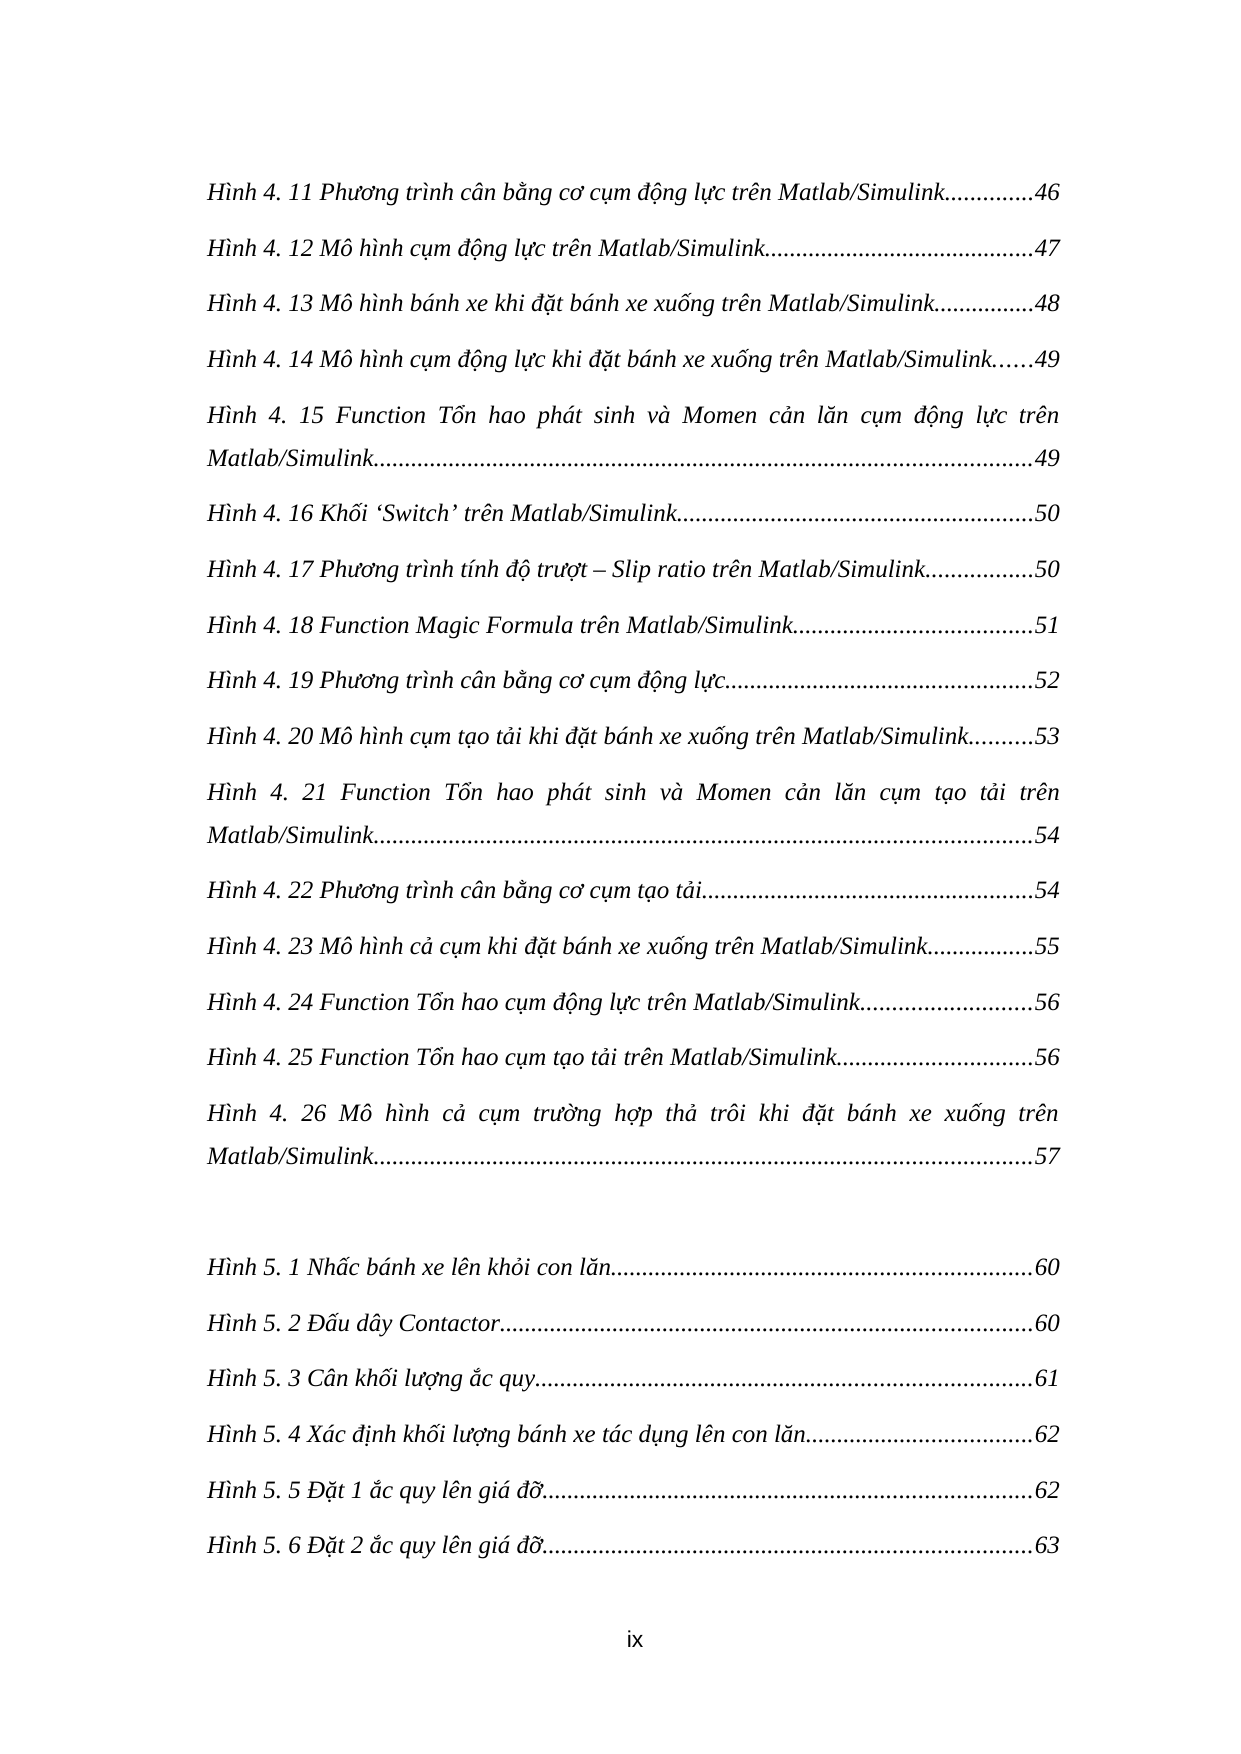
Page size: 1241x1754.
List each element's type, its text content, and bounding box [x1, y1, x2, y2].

text Hình 4. 20 Mô hình cụm tạo tải khi đặt bánh xe xuống trên Matlab/Simulink 53 [207, 721, 1063, 750]
text Hình 5. 6 Đặt 2 ắc quy lên giá đỡ 63 [207, 1530, 1063, 1559]
text Hình 4. 14 Mô hình cụm động lực khi đặt bánh xe xuống trên Matlab/Simulink 49 [207, 344, 1063, 373]
text Hình 4. 18 Function Magic Formula trên Matlab/Simulink 51 [207, 610, 1063, 638]
text Hình 4. 15 Function Tổn hao phát sinh và Momen cản lăn cụm động lực trên Matlab/Simulink 49 [207, 400, 1063, 472]
text Hình 5. 1 Nhấc bánh xe lên khỏi con lăn 60 [207, 1252, 1063, 1281]
text Hình 4. 11 Phương trình cân bằng cơ cụm động lực trên Matlab/Simulink 46 [207, 177, 1063, 206]
text Hình 4. 12 Mô hình cụm động lực trên Matlab/Simulink 47 [207, 233, 1063, 262]
text Hình 4. 21 Function Tổn hao phát sinh và Momen cản lăn cụm tạo tải trên Matlab/Simulink 54 [207, 777, 1063, 848]
text Hình 4. 24 Function Tổn hao cụm động lực trên Matlab/Simulink 56 [207, 987, 1063, 1015]
text Hình 4. 26 Mô hình cả cụm trường hợp thả trôi khi đặt bánh xe xuống trên Matlab/Simulink 57 [207, 1098, 1063, 1170]
text Hình 4. 25 Function Tổn hao cụm tạo tải trên Matlab/Simulink 56 [207, 1042, 1063, 1071]
text Hình 5. 3 Cân khối lượng ắc quy 61 [207, 1363, 1063, 1392]
text Hình 4. 23 Mô hình cả cụm khi đặt bánh xe xuống trên Matlab/Simulink 55 [207, 931, 1063, 960]
text Hình 5. 4 Xác định khối lượng bánh xe tác dụng lên con lăn 62 [207, 1419, 1063, 1448]
text Hình 4. 19 Phương trình cân bằng cơ cụm động lực 52 [207, 665, 1063, 694]
text Hình 4. 13 Mô hình bánh xe khi đặt bánh xe xuống trên Matlab/Simulink 48 [207, 288, 1063, 317]
text Hình 5. 5 Đặt 1 ắc quy lên giá đỡ 62 [207, 1475, 1063, 1503]
text Hình 5. 2 Đấu dây Contactor 60 [207, 1308, 1063, 1337]
text Hình 4. 22 Phương trình cân bằng cơ cụm tạo tải 54 [207, 875, 1063, 904]
text Hình 4. 16 Khối ‘Switch’ trên Matlab/Simulink 50 [207, 498, 1063, 527]
text Hình 4. 17 Phương trình tính độ trượt – Slip ratio trên Matlab/Simulink 50 [207, 554, 1063, 583]
